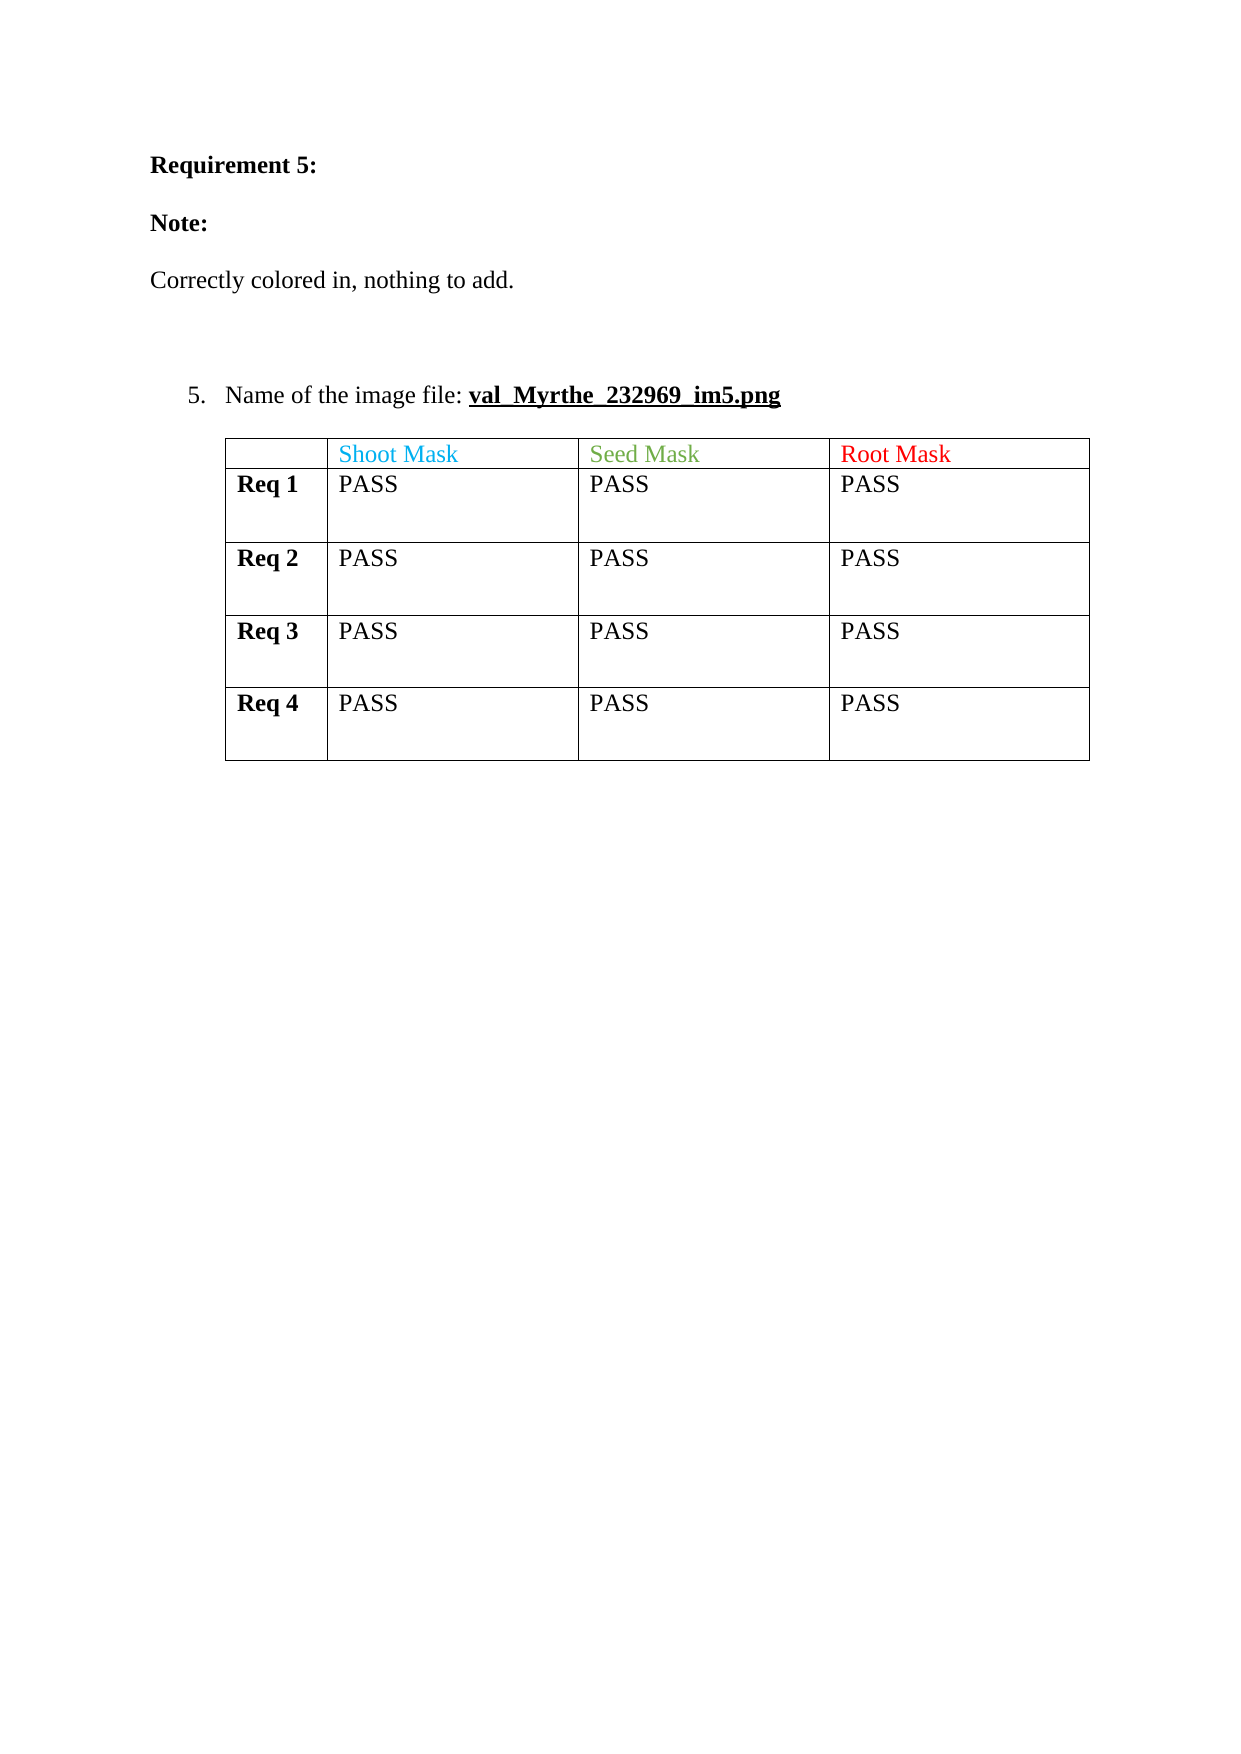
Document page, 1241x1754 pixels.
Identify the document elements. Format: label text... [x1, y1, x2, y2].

table_cell PASS [579, 688, 829, 760]
table_header Shoot Mask [328, 439, 578, 468]
table_cell PASS [830, 688, 1089, 760]
table_cell PASS [830, 616, 1089, 687]
table_cell PASS [830, 543, 1089, 615]
table_cell Req 3 [226, 616, 327, 687]
table_cell PASS [579, 616, 829, 687]
table_cell Req 1 [226, 469, 327, 542]
table_cell PASS [328, 469, 578, 542]
table_header Root Mask [830, 439, 1089, 468]
table_cell Req 4 [226, 688, 327, 760]
table_cell PASS [328, 543, 578, 615]
table_cell Req 2 [226, 543, 327, 615]
table_header Seed Mask [579, 439, 829, 468]
list Name of the image file: val_Myrthe_232969_im5.png [187, 380, 1090, 409]
table_header [226, 439, 327, 468]
text Correctly colored in, nothing to add. [150, 265, 1090, 294]
table_cell PASS [328, 616, 578, 687]
table_cell PASS [579, 543, 829, 615]
table_cell PASS [830, 469, 1089, 542]
table_cell PASS [328, 688, 578, 760]
table_cell PASS [579, 469, 829, 542]
text Note: [150, 208, 1090, 237]
text Requirement 5: [150, 150, 1090, 179]
